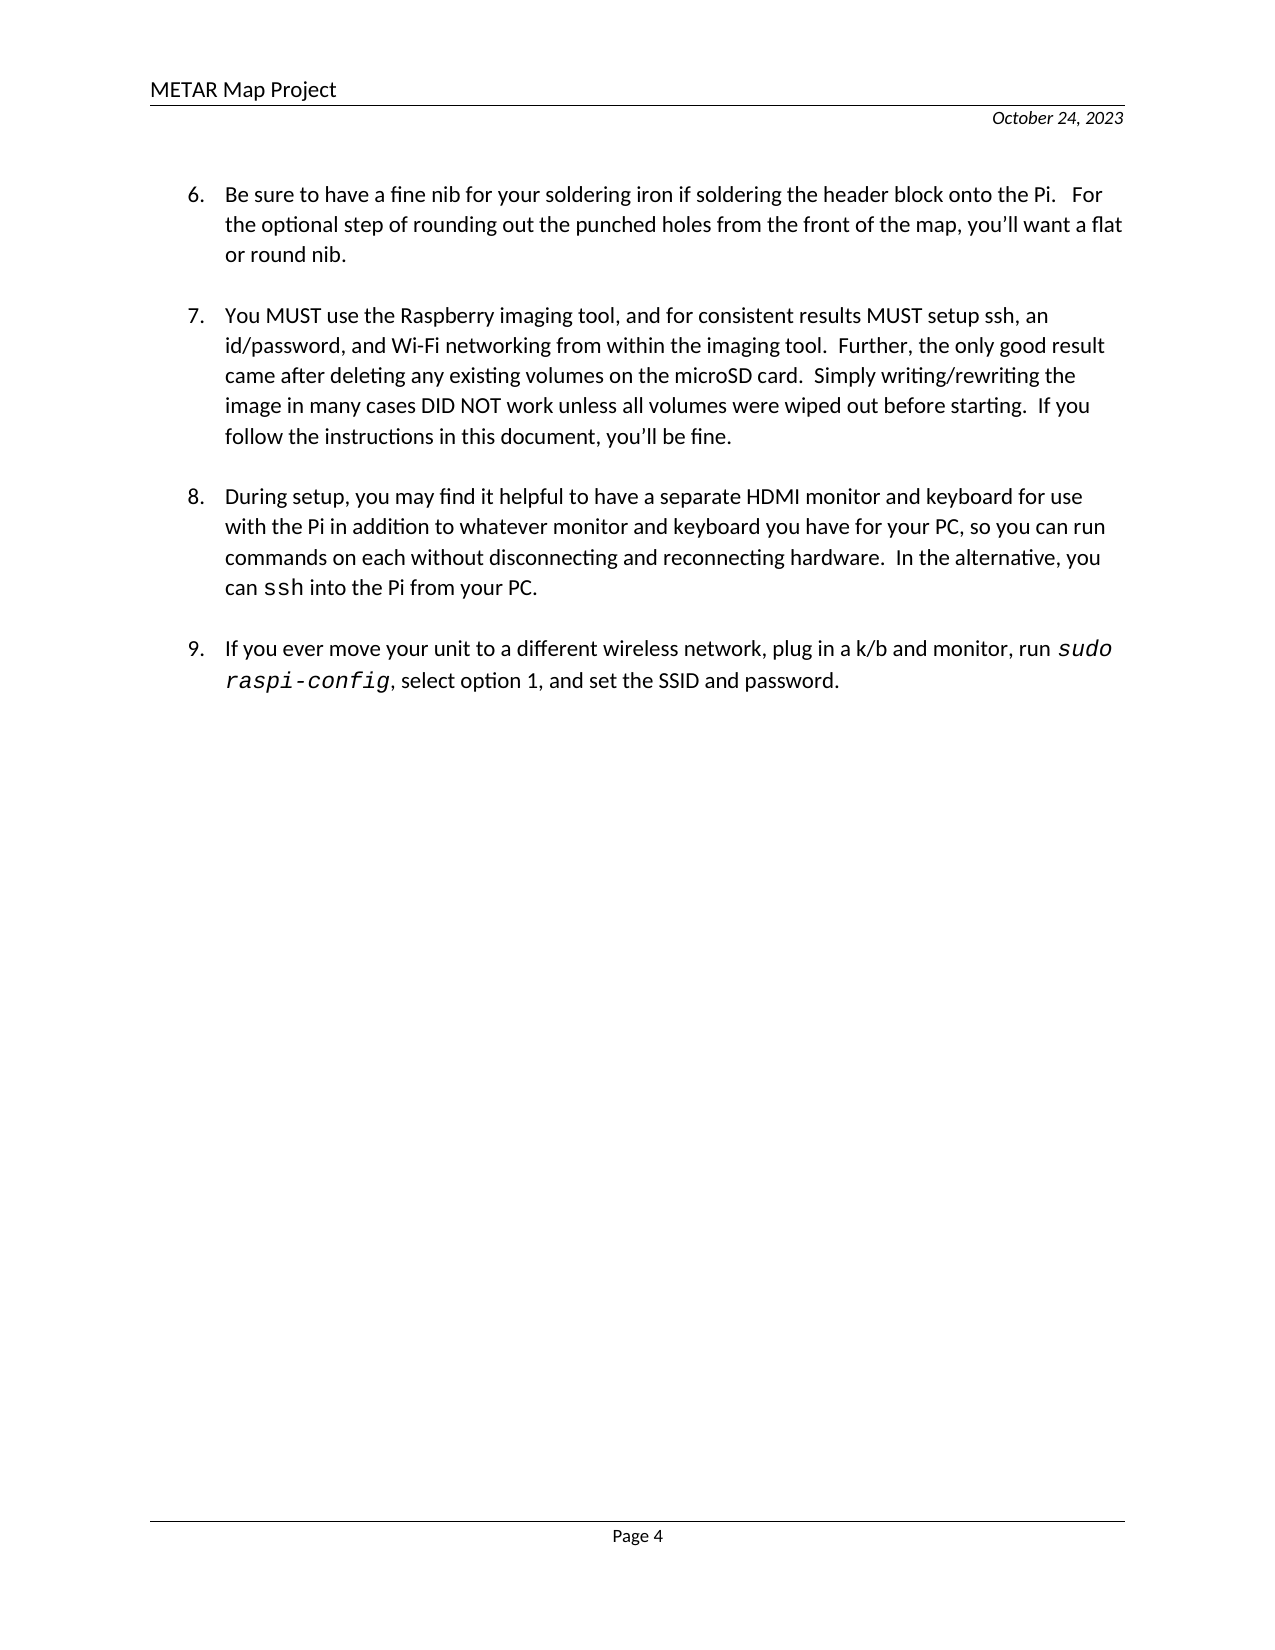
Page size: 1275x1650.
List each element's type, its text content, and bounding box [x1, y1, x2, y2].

list During setup, you may find it helpful to have a separate HDMI monitor and keyboard for use with the Pi in addition to whatever monitor and keyboard you have for your PC, so you can run commands on each without disconnecting and reconnecting hardware. In the alternative, you can ssh into the Pi from your PC. [187, 482, 1125, 602]
list You MUST use the Raspberry imaging tool, and for consistent results MUST setup ssh, an id/password, and Wi-Fi networking from within the imaging tool. Further, the only good result came after deleting any existing volumes on the microSD card. Simply writing/rewriting the image in many cases DID NOT work unless all volumes were wiped out before starting. If you follow the instructions in this document, you’ll be fine. [187, 301, 1125, 450]
list Be sure to have a fine nib for your soldering iron if soldering the header block onto the Pi. For the optional step of rounding out the punched holes from the front of the map, you’ll want a flat or round nib. [187, 180, 1125, 269]
list If you ever move your unit to a different wireless network, plug in a k/b and monitor, run sudo raspi-config, select option 1, and set the SSID and password. [187, 634, 1125, 695]
